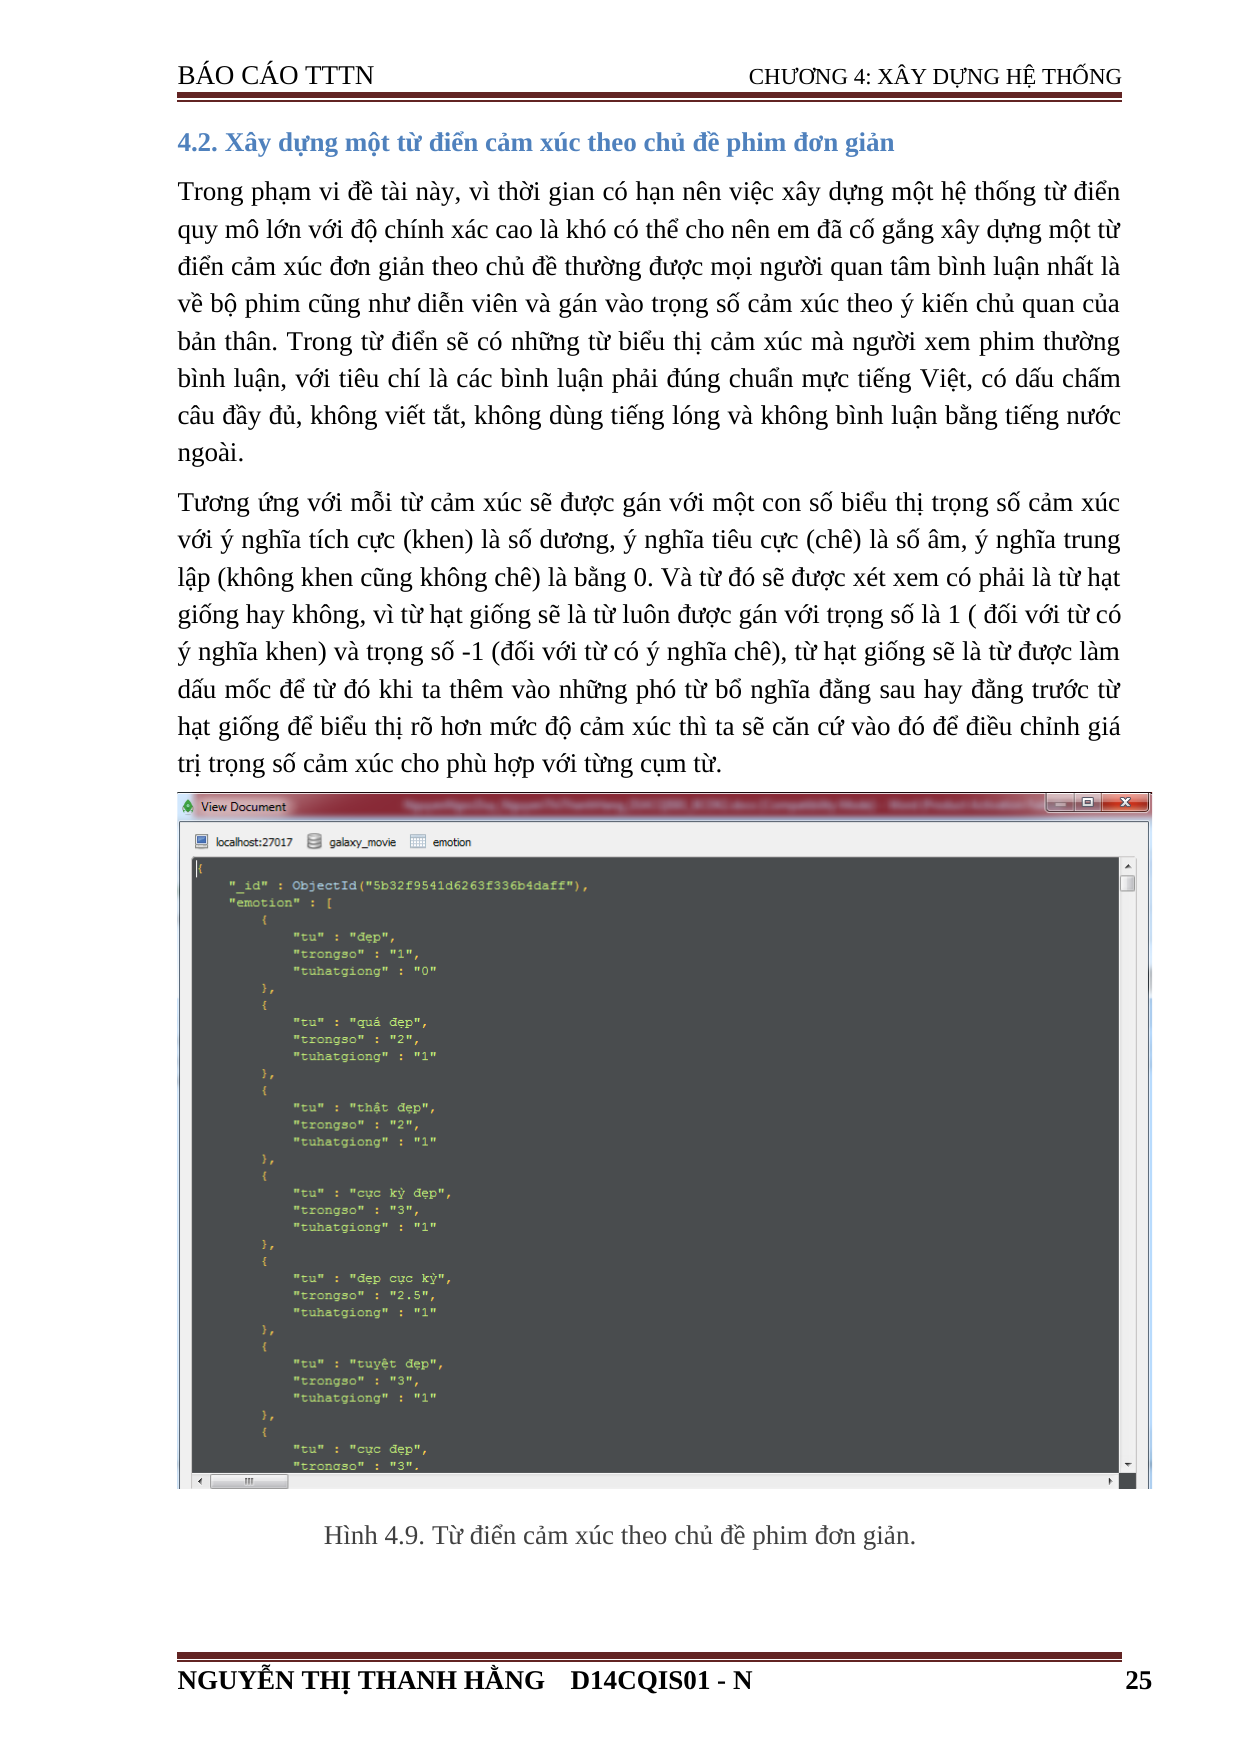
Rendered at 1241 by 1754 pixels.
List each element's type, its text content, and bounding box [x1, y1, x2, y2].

text Trong phạm vi đề tài này, vì thời gian có hạn nên việc xây dựng một hệ thống từ điển quy mô lớn với độ chính xác cao là khó có thể cho nên em đã cố gắng xây dựng một từ điển cảm xúc đơn giản theo chủ đề thường được mọi người quan tâm bình luận nhất là về bộ phim cũng như diễn viên và gán vào trọng số cảm xúc theo ý kiến chủ quan của bản thân. Trong từ điển sẽ có những từ biểu thị cảm xúc mà người xem phim thường bình luận, với tiêu chí là các bình luận phải đúng chuẩn mực tiếng Việt, có dấu chấm câu đầy đủ, không viết tắt, không dùng tiếng lóng và không bình luận bằng tiếng nước ngoài. [177, 176, 1122, 468]
picture [177, 792, 1153, 1489]
text Tương ứng với mỗi từ cảm xúc sẽ được gán với một con số biểu thị trọng số cảm xúc với ý nghĩa tích cực (khen) là số dương, ý nghĩa tiêu cực (chê) là số âm, ý nghĩa trung lập (không khen cũng không chê) là bằng 0. Và từ đó sẽ được xét xem có phải là từ hạt giống hay không, vì từ hạt giống sẽ là từ luôn được gán với trọng số là 1 ( đối với từ có ý nghĩa khen) và trọng số -1 (đối với từ có ý nghĩa chê), từ hạt giống sẽ là từ được làm dấu mốc để từ đó khi ta thêm vào những phó từ bổ nghĩa đằng sau hay đằng trước từ hạt giống để biểu thị rõ hơn mức độ cảm xúc thì ta sẽ căn cứ vào đó để điều chỉnh giá trị trọng số cảm xúc cho phù hợp với từng cụm từ. [177, 486, 1122, 778]
subtitle 4.3. Xây dựng module rút trích, phân loại cảm xúc [177, 797, 1122, 828]
subtitle 4.2. Xây dựng một từ điển cảm xúc theo chủ đề phim đơn giản [177, 126, 1122, 157]
